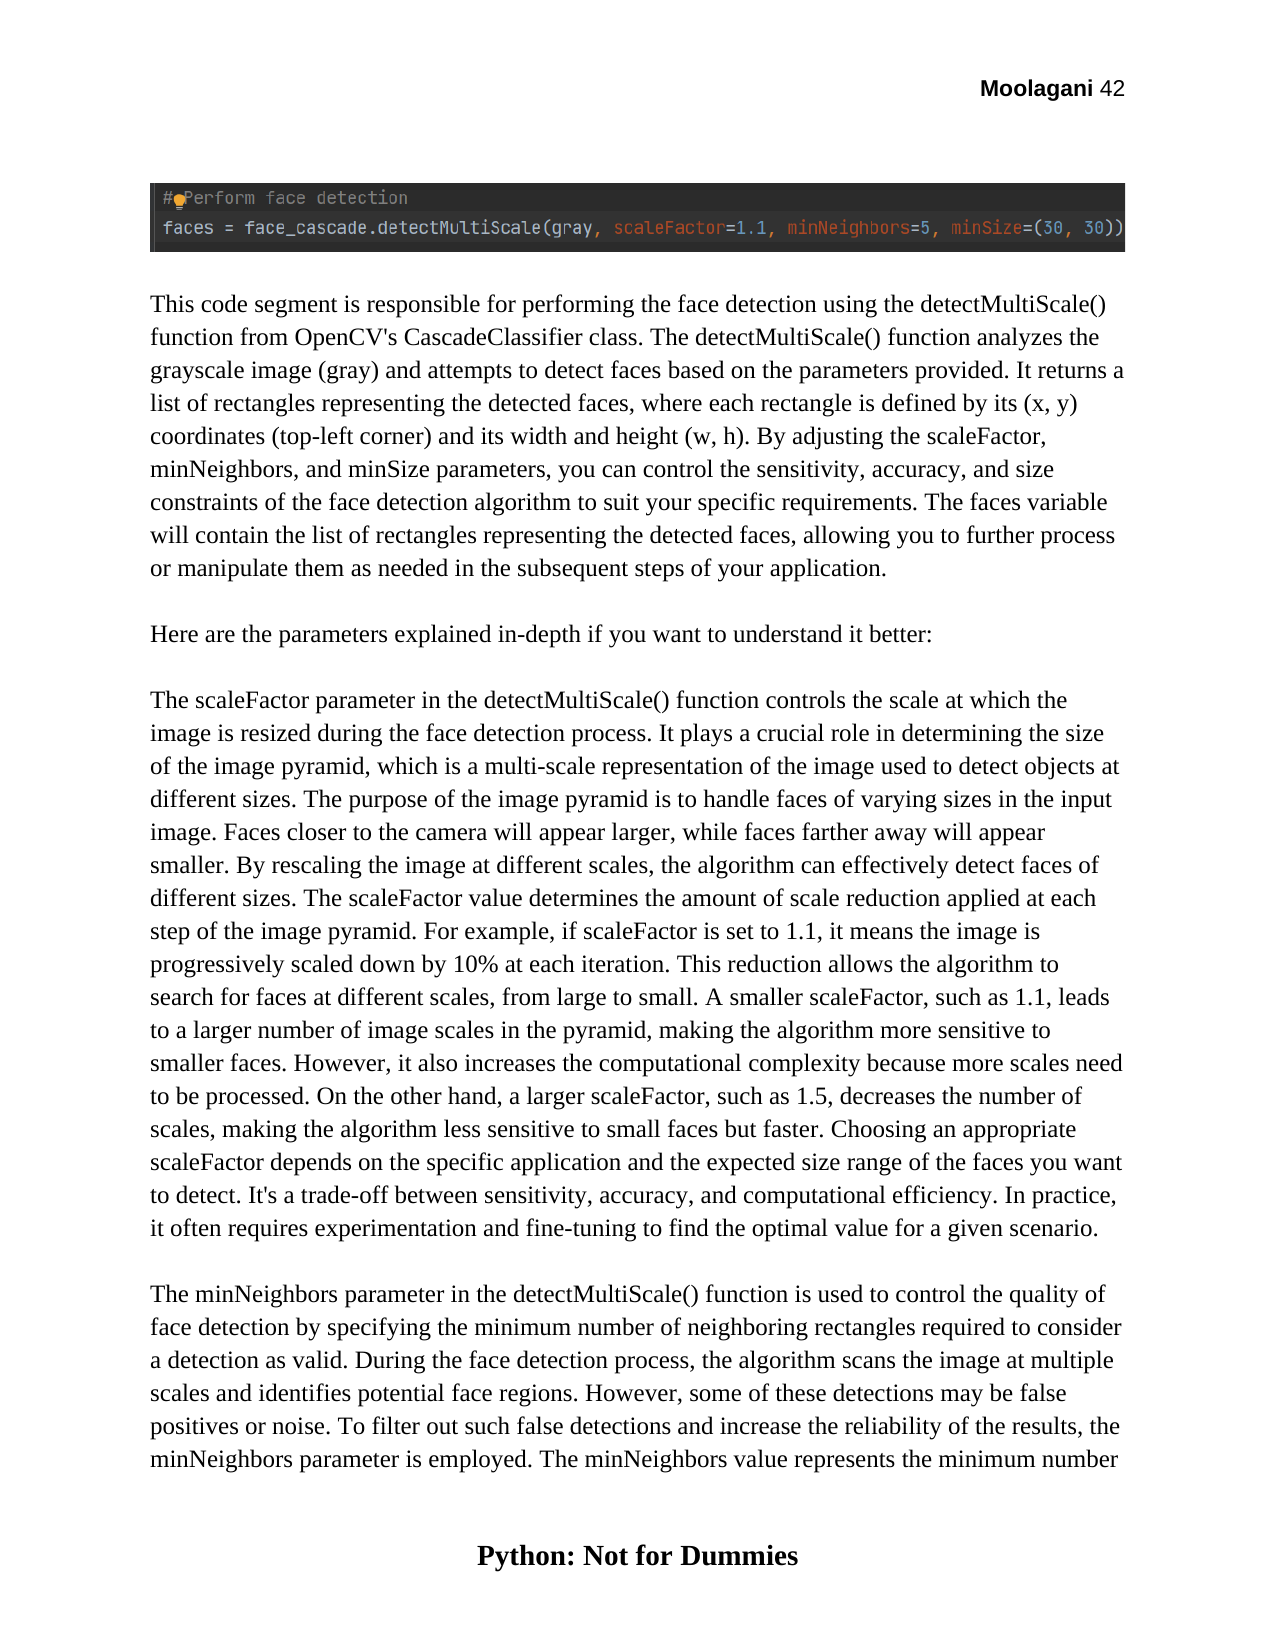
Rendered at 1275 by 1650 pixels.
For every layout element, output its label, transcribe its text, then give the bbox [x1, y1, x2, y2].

picture [150, 183, 1125, 252]
text This code segment is responsible for performing the face detection using the detectMultiScale() function from OpenCV's CascadeClassifier class. The detectMultiScale() function analyzes the grayscale image (gray) and attempts to detect faces based on the parameters provided. It returns a list of rectangles representing the detected faces, where each rectangle is defined by its (x, y) coordinates (top-left corner) and its width and height (w, h). By adjusting the scaleFactor, minNeighbors, and minSize parameters, you can control the sensitivity, accuracy, and size constraints of the face detection algorithm to suit your specific requirements. The faces variable will contain the list of rectangles representing the detected faces, allowing you to further process or manipulate them as needed in the subsequent steps of your application. [150, 289, 1125, 582]
text The scaleFactor parameter in the detectMultiScale() function controls the scale at which the image is resized during the face detection process. It plays a crucial role in determining the size of the image pyramid, which is a multi-scale representation of the image used to detect objects at different sizes. The purpose of the image pyramid is to handle faces of varying sizes in the input image. Faces closer to the camera will appear larger, while faces farther away will appear smaller. By rescaling the image at different scales, the algorithm can effectively detect faces of different sizes. The scaleFactor value determines the amount of scale reduction applied at each step of the image pyramid. For example, if scaleFactor is set to 1.1, it means the image is progressively scaled down by 10% at each iteration. This reduction allows the algorithm to search for faces at different scales, from large to small. A smaller scaleFactor, such as 1.1, leads to a larger number of image scales in the pyramid, making the algorithm more sensitive to smaller faces. However, it also increases the computational complexity because more scales need to be processed. On the other hand, a larger scaleFactor, such as 1.5, decreases the number of scales, making the algorithm less sensitive to small faces but faster. Choosing an appropriate scaleFactor depends on the specific application and the expected size range of the faces you want to detect. It's a trade-off between sensitivity, accuracy, and computational efficiency. In practice, it often requires experimentation and fine-tuning to find the optimal value for a given scenario. [150, 685, 1125, 1242]
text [150, 1279, 1125, 1473]
text Here are the parameters explained in-depth if you want to understand it better: [150, 619, 1125, 648]
